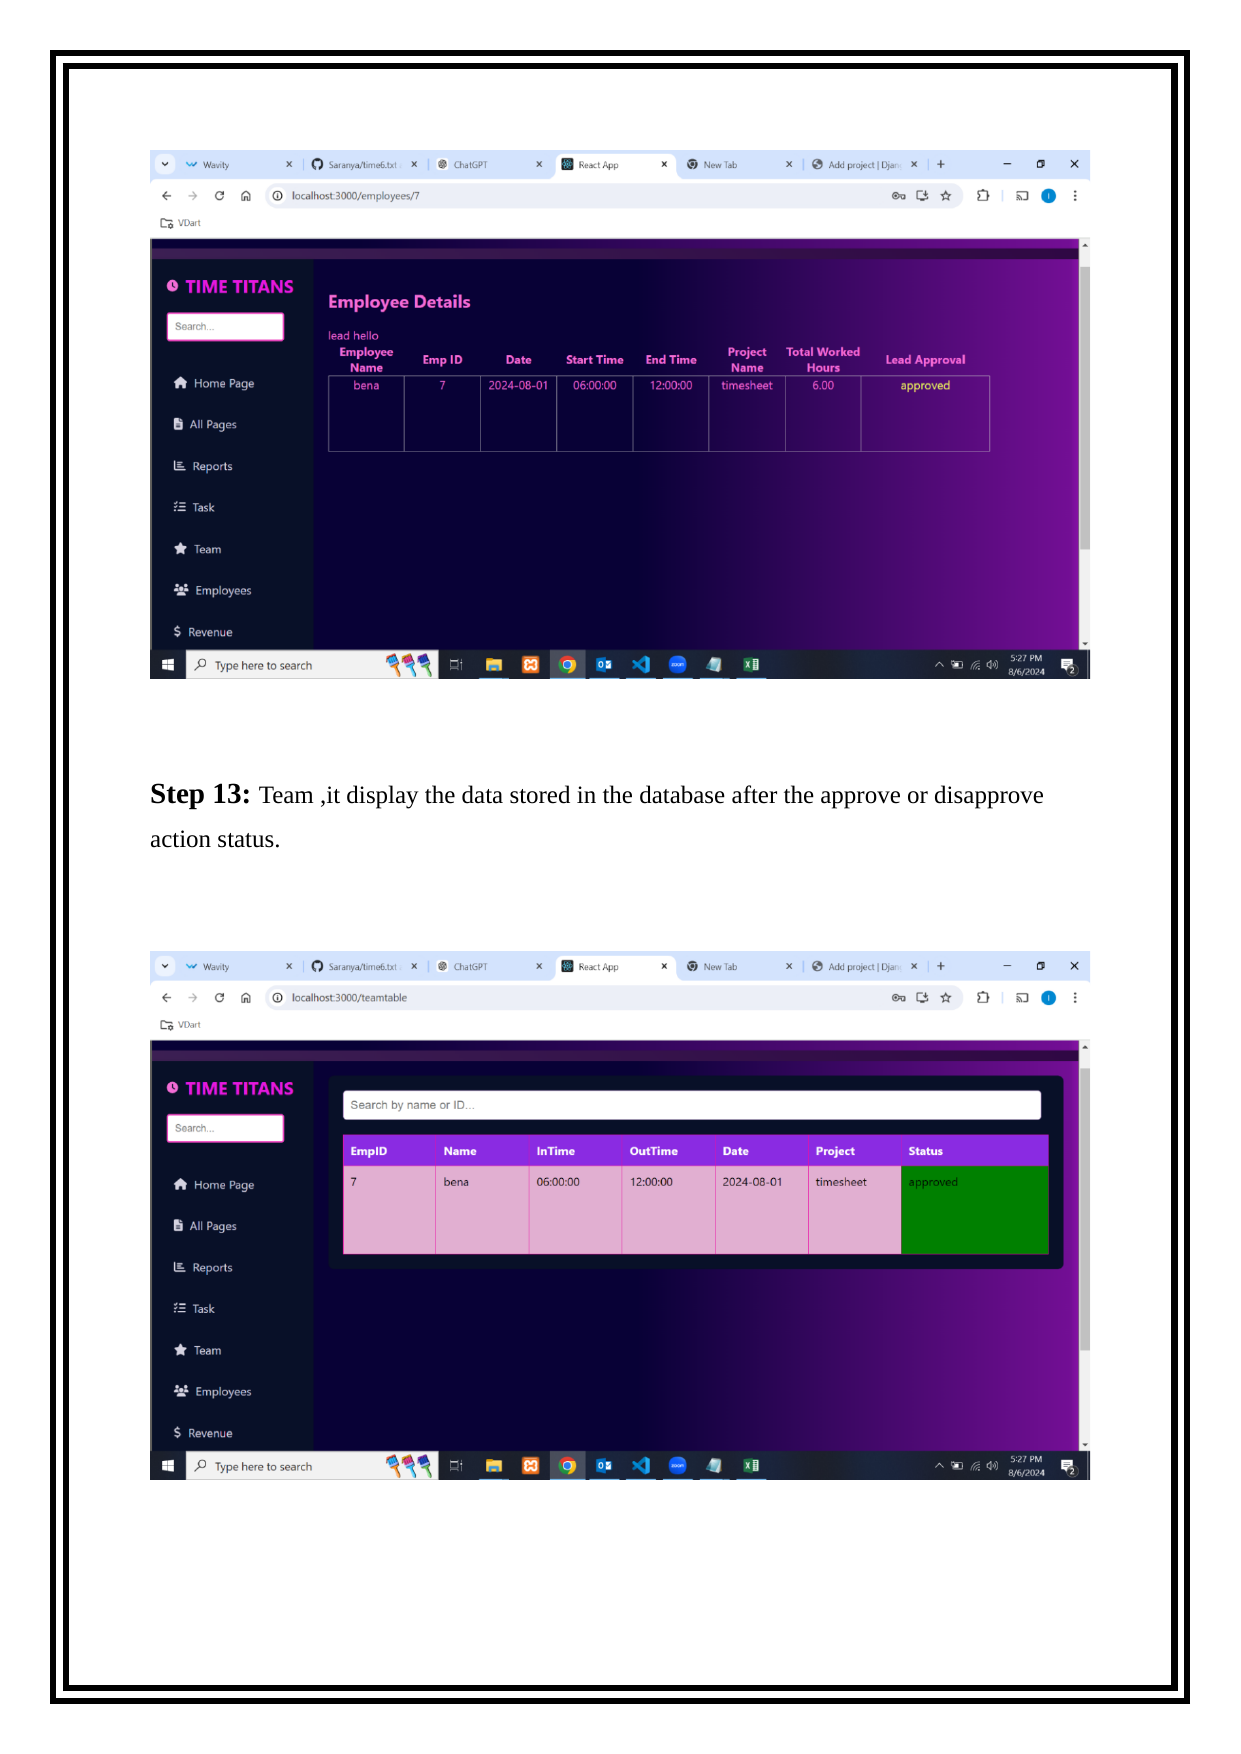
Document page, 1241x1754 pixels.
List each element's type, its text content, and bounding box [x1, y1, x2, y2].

text Step 13: Team ,it display the data stored in the database after the approve or disapprove action status. [150, 776, 1090, 853]
picture [150, 951, 1091, 1480]
picture [150, 150, 1091, 679]
